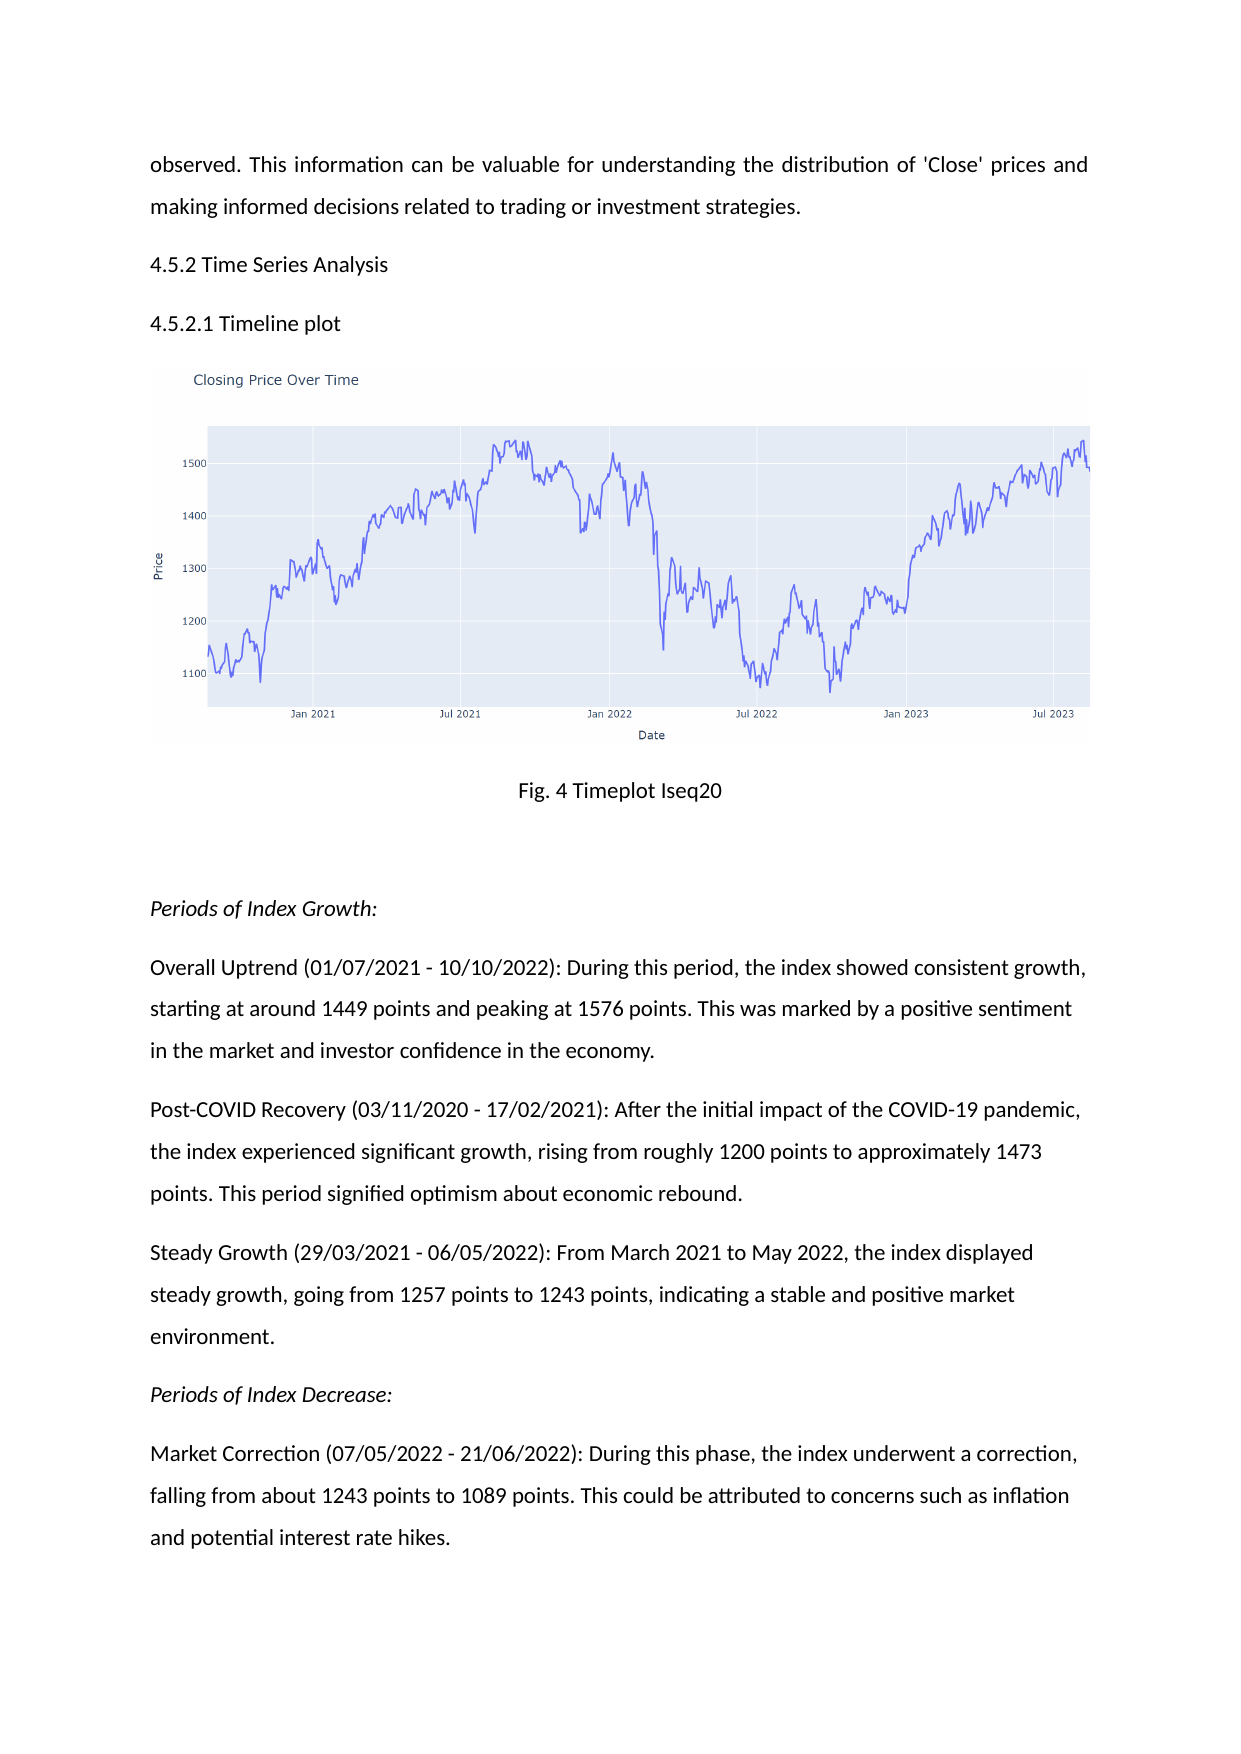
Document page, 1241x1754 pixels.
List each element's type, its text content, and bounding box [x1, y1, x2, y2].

text Fig. 4 Timeplot Iseq20 [150, 777, 1090, 805]
text Periods of Index Growth: [150, 894, 1090, 922]
text Overall Uptrend (01/07/2021 - 10/10/2022): During this period, the index showed consistent growth, starting at around 1449 points and peaking at 1576 points. This was marked by a positive sentiment in the market and investor confidence in the economy. [150, 953, 1090, 1064]
text 4.5.2 Time Series Analysis [150, 251, 1090, 279]
picture [150, 367, 1091, 746]
text Periods of Index Decrease: [150, 1380, 1090, 1408]
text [150, 150, 1090, 220]
text Market Correction (07/05/2022 - 21/06/2022): During this phase, the index underwent a correction, falling from about 1243 points to 1089 points. This could be attributed to concerns such as inflation and potential interest rate hikes. [150, 1439, 1090, 1551]
text 4.5.2.1 Timeline plot [150, 309, 1090, 337]
text Steady Growth (29/03/2021 - 06/05/2022): From March 2021 to May 2022, the index displayed steady growth, going from 1257 points to 1243 points, indicating a stable and positive market environment. [150, 1238, 1090, 1350]
text Post-COVID Recovery (03/11/2020 - 17/02/2021): After the initial impact of the COVID-19 pandemic, the index experienced significant growth, rising from roughly 1200 points to approximately 1473 points. This period signified optimism about economic rebound. [150, 1095, 1090, 1207]
